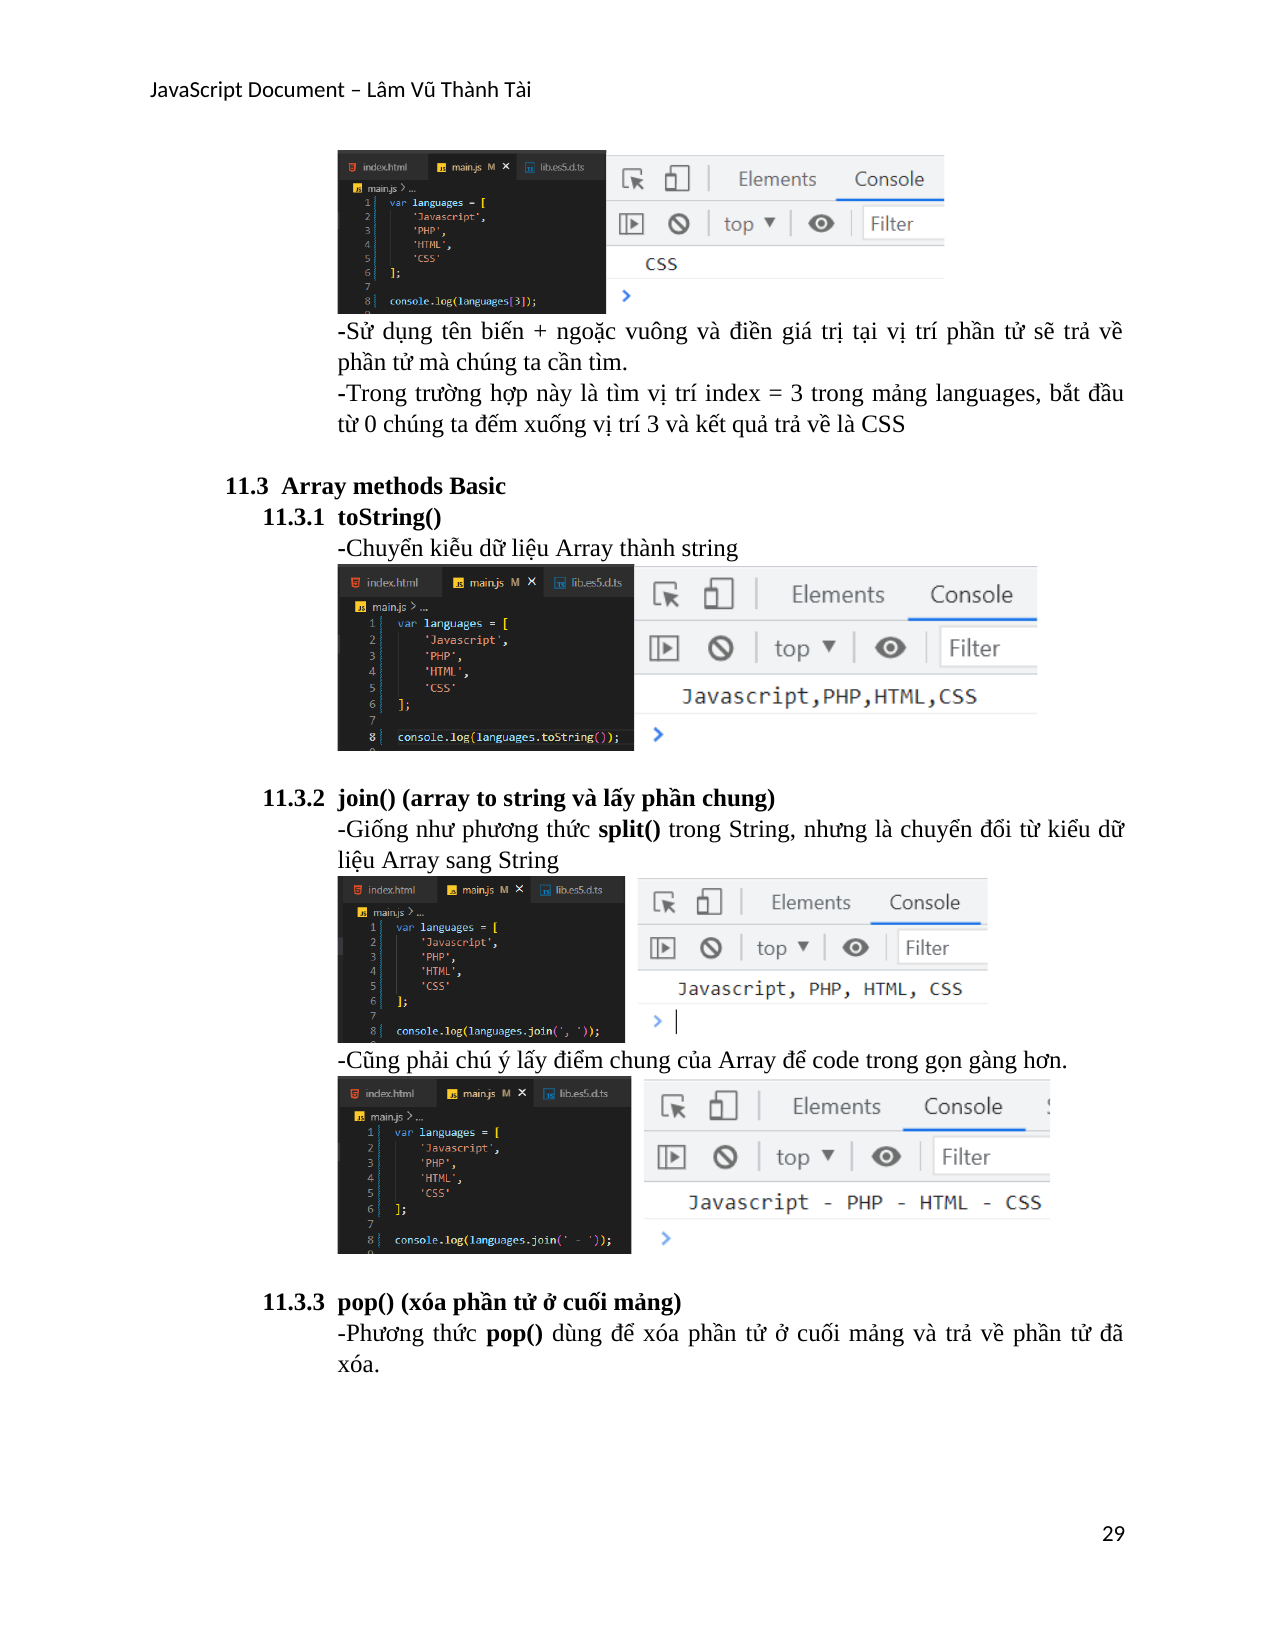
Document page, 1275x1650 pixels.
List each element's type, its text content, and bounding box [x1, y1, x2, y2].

list -Giống như phương thức split() trong String, nhưng là chuyển đổi từ kiểu dữ liệu Array sang String [337, 814, 1125, 874]
picture [337, 564, 1038, 751]
list -Chuyển kiễu dữ liệu Array thành string [337, 533, 1125, 562]
list -Phương thức pop() dùng để xóa phần tử ở cuối mảng và trả về phần tử đã xóa. [337, 1318, 1125, 1378]
list join() (array to string và lấy phần chung) [262, 783, 1125, 812]
picture [643, 1077, 1050, 1254]
list pop() (xóa phần tử ở cuối mảng) [262, 1287, 1125, 1316]
picture [337, 876, 625, 1043]
list -Sử dụng tên biến + ngoặc vuông và điền giá trị tại vị trí phần tử sẽ trả về phần tử mà chúng ta cần tìm. [337, 316, 1125, 376]
list toString() [262, 502, 1125, 531]
list -Trong trường hợp này là tìm vị trí index = 3 trong mảng languages, bắt đầu từ 0 chúng ta đếm xuống vị trí 3 và kết quả trả về là CSS [337, 378, 1125, 438]
list Array methods Basic [225, 471, 1125, 500]
picture [337, 150, 945, 314]
picture [337, 1076, 632, 1254]
list -Cũng phải chú ý lấy điểm chung của Array để code trong gọn gàng hơn. [337, 1045, 1125, 1074]
picture [637, 877, 988, 1043]
